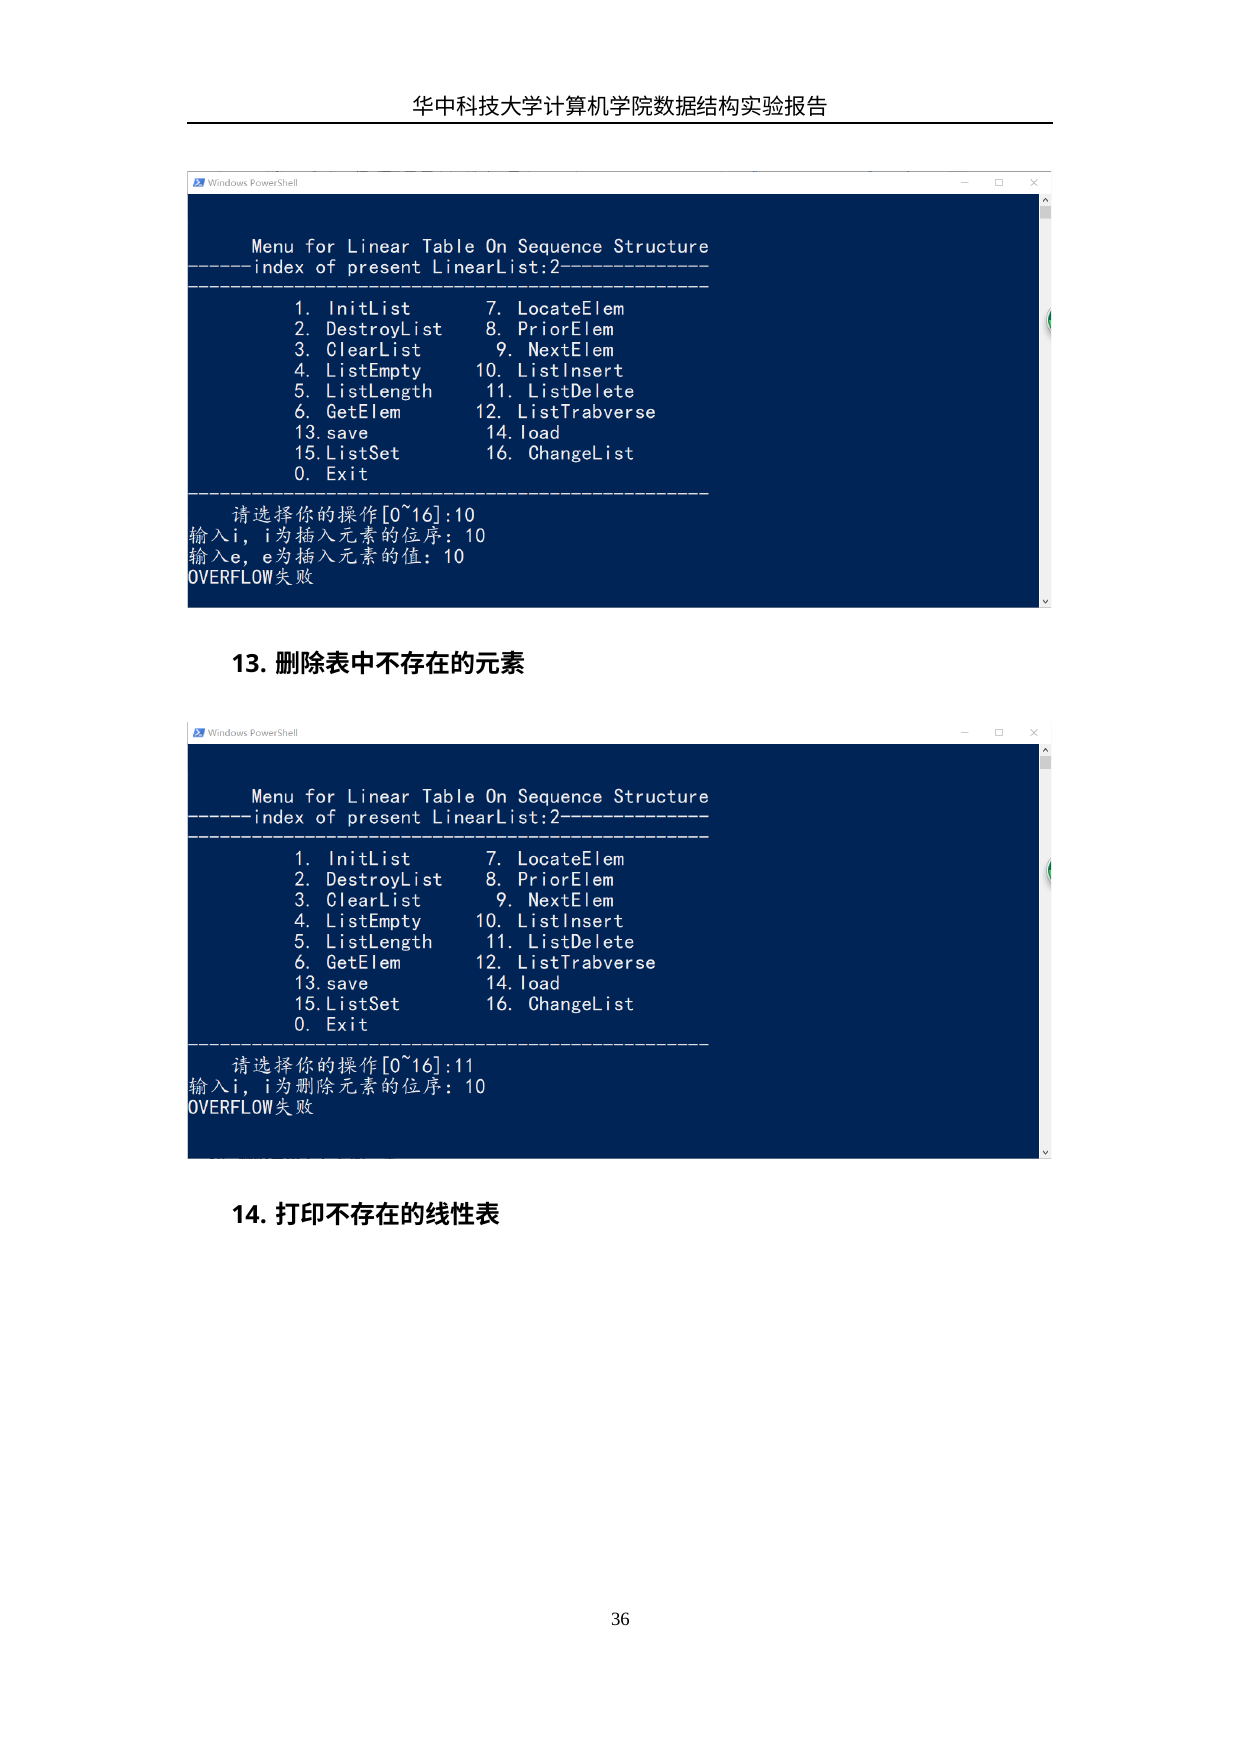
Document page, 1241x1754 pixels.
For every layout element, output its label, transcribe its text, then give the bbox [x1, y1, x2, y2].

list 删除表中不存在的元素 [187, 629, 1053, 694]
picture [187, 722, 1052, 1159]
list 打印不存在的线性表 [187, 1180, 1053, 1245]
picture [187, 171, 1052, 608]
